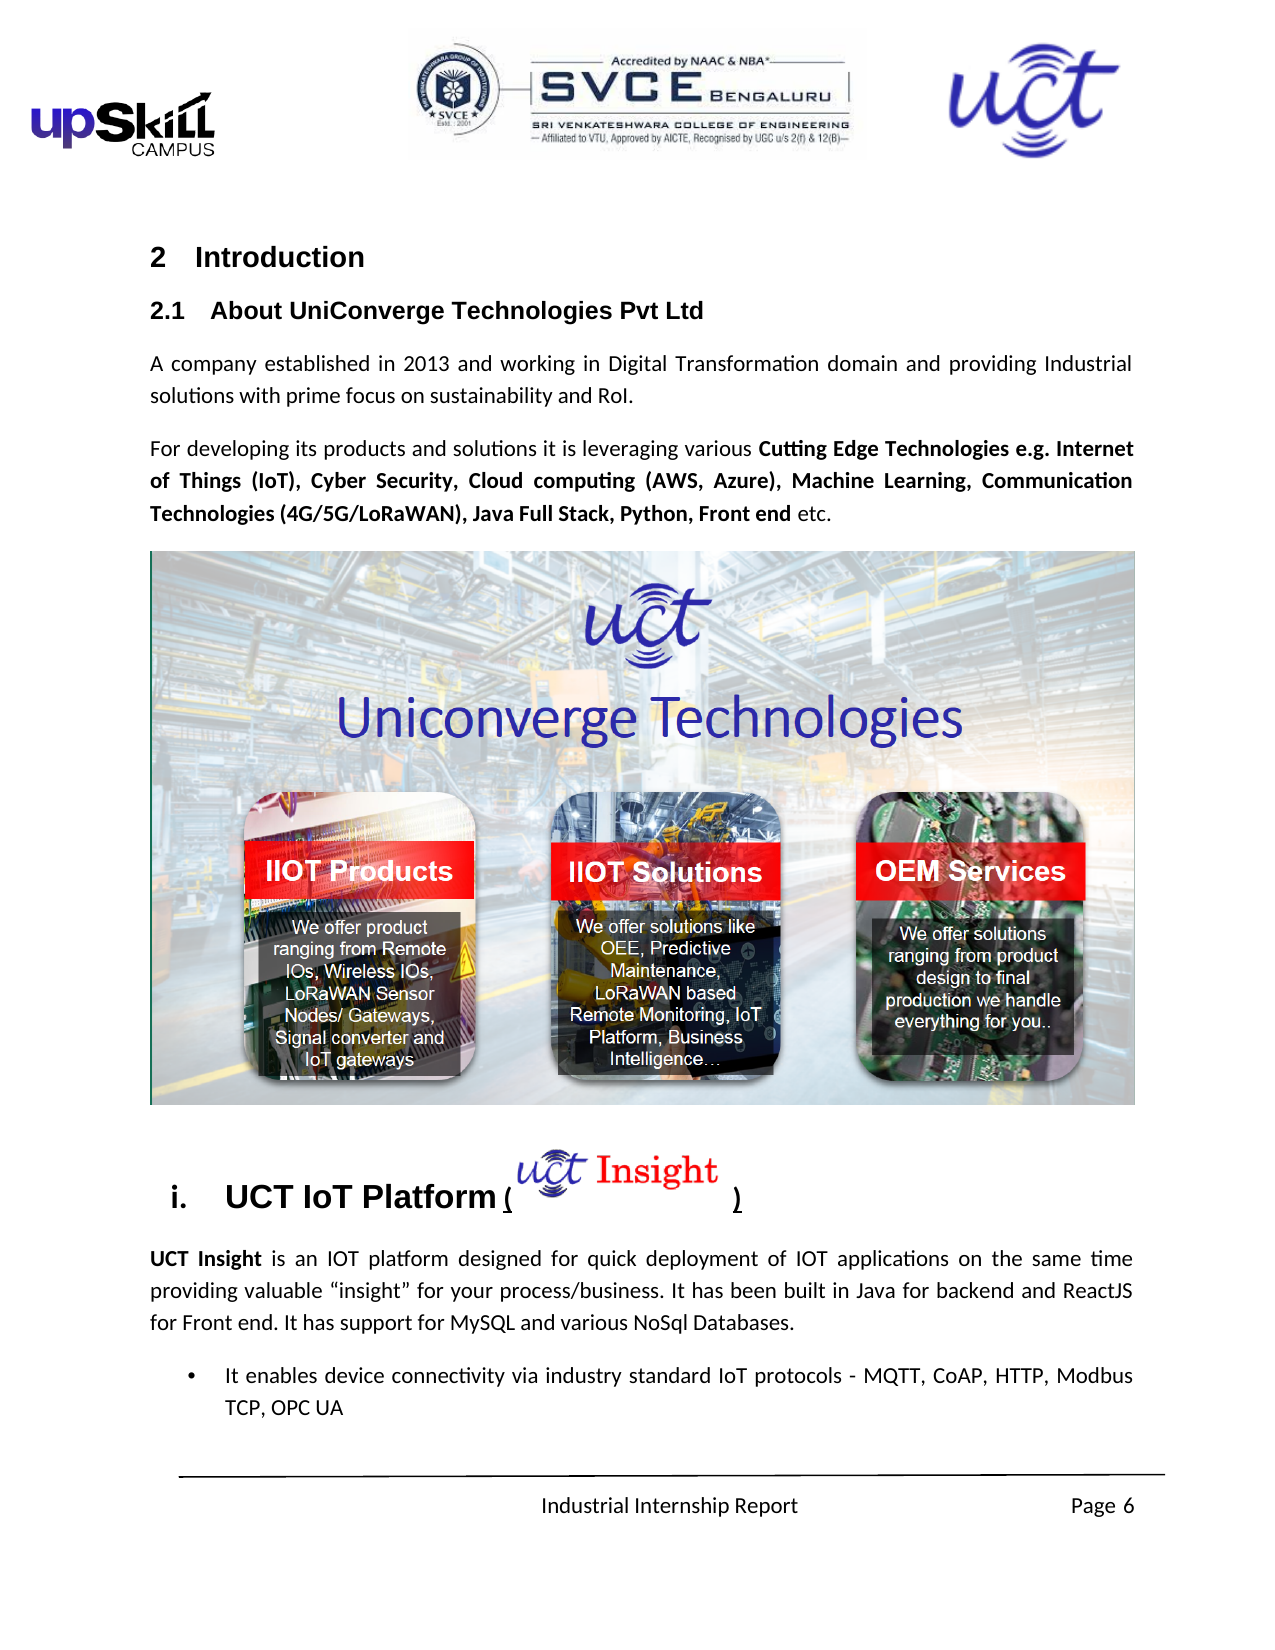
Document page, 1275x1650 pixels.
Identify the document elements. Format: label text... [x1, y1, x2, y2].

subtitle Introduction [150, 241, 1134, 274]
picture [512, 1130, 733, 1209]
list UCT IoT Platform () [187, 1130, 1134, 1217]
subtitle About UniConverge Technologies Pvt Ltd [150, 299, 1134, 324]
picture [946, 34, 1125, 160]
picture [150, 551, 1135, 1105]
picture [0, 79, 246, 160]
list It enables device connectivity via industry standard IoT protocols - MQTT, CoAP, HTTP, Modbus TCP, OPC UA [187, 1361, 1134, 1422]
text UCT Insight is an IOT platform designed for quick deployment of IOT applications on the same time providing valuable “insight” for your process/business. It has been built in Java for backend and ReactJS for Front end. It has support for MySQL and various NoSql Databases. [150, 1244, 1134, 1336]
picture [408, 28, 867, 160]
text For developing its products and solutions it is leveraging various Cutting Edge Technologies e.g. Internet of Things (IoT), Cyber Security, Cloud computing (AWS, Azure), Machine Learning, Communication Technologies (4G/5G/LoRaWAN), Java Full Stack, Python, Front end etc. [150, 434, 1134, 527]
text A company established in 2013 and working in Digital Transformation domain and providing Industrial solutions with prime focus on sustainability and RoI. [150, 349, 1134, 409]
